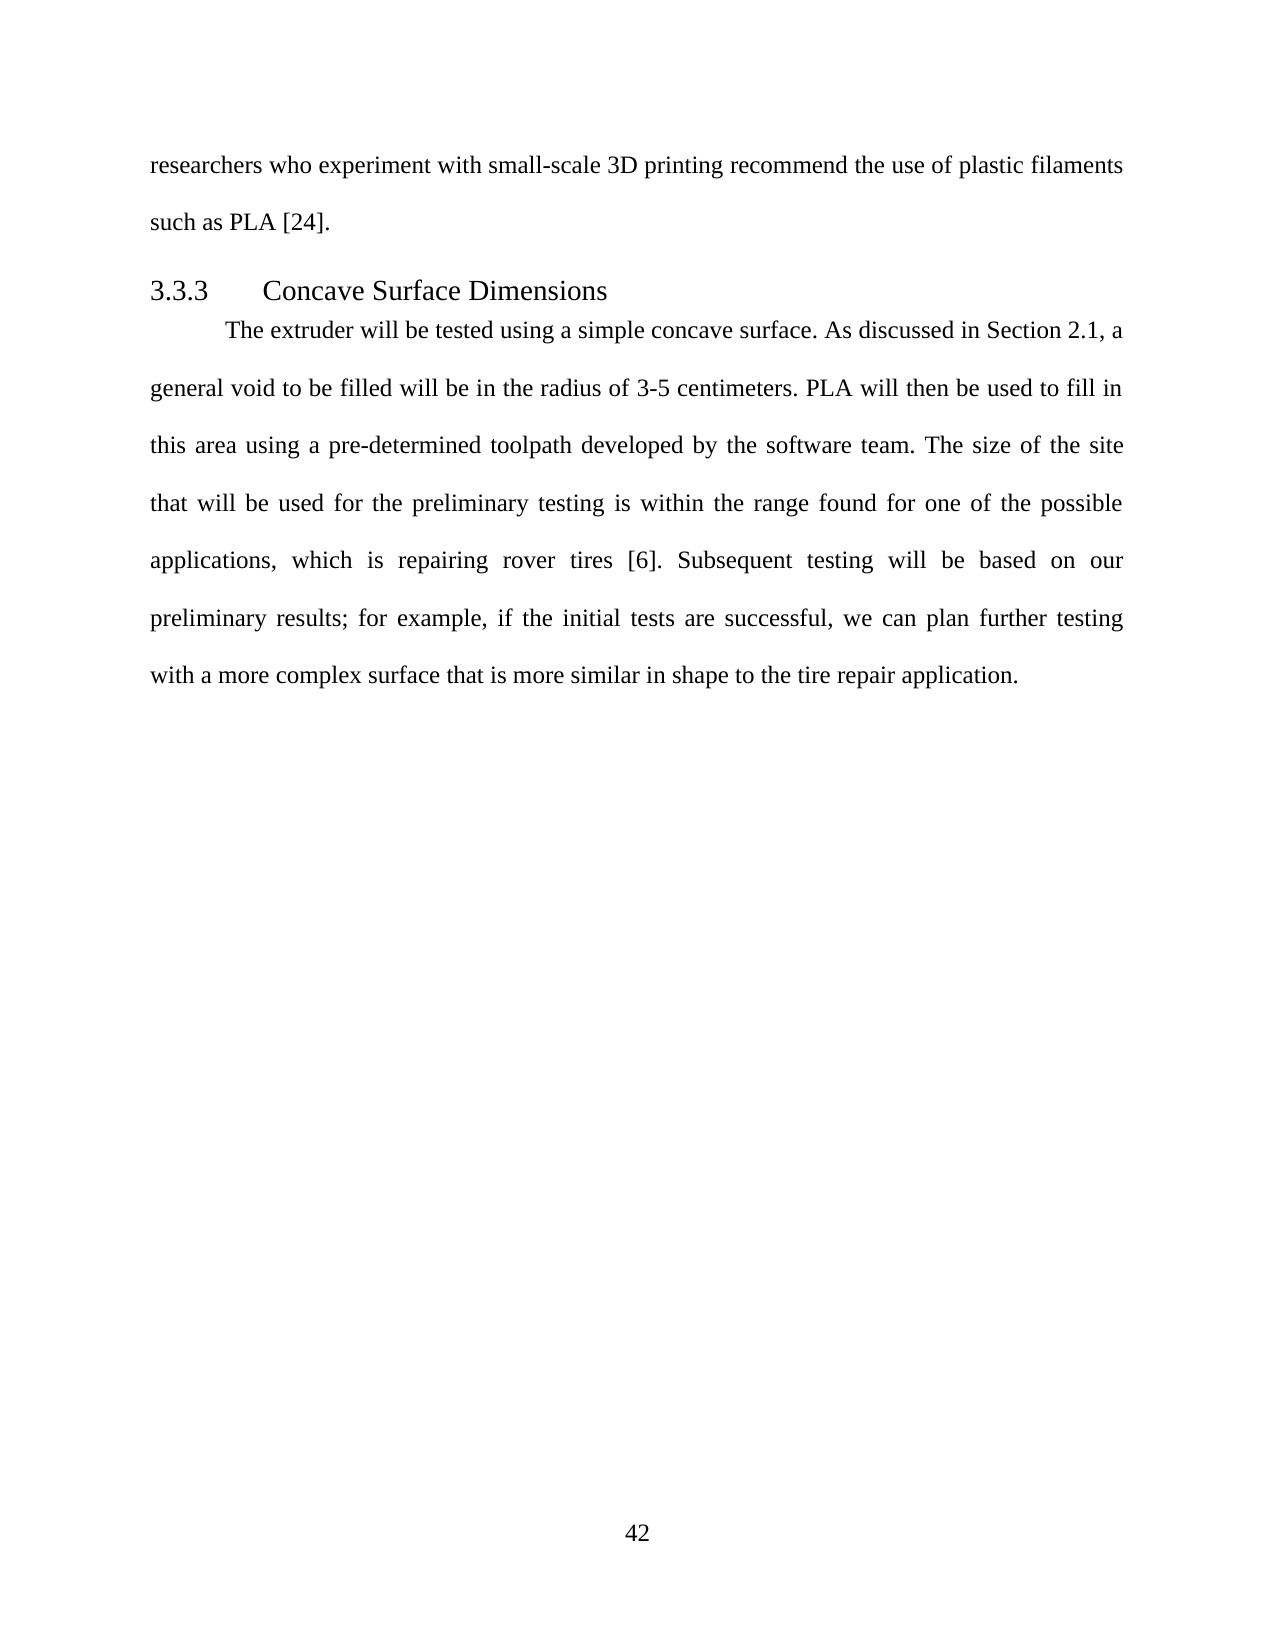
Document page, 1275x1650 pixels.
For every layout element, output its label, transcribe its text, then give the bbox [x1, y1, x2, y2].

text The extruder will be tested using a simple concave surface. As discussed in Section 2.1, a general void to be filled will be in the radius of 3-5 centimeters. PLA will then be used to fill in this area using a pre-determined toolpath developed by the software team. The size of the site that will be used for the preliminary testing is within the range found for one of the possible applications, which is repairing rover tires [6]. Subsequent testing will be based on our preliminary results; for example, if the initial tests are successful, we can plan further testing with a more complex surface that is more similar in shape to the tire repair application. [150, 315, 1125, 689]
subtitle 3.3.3 Concave Surface Dimensions [150, 273, 1125, 307]
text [150, 150, 1125, 236]
